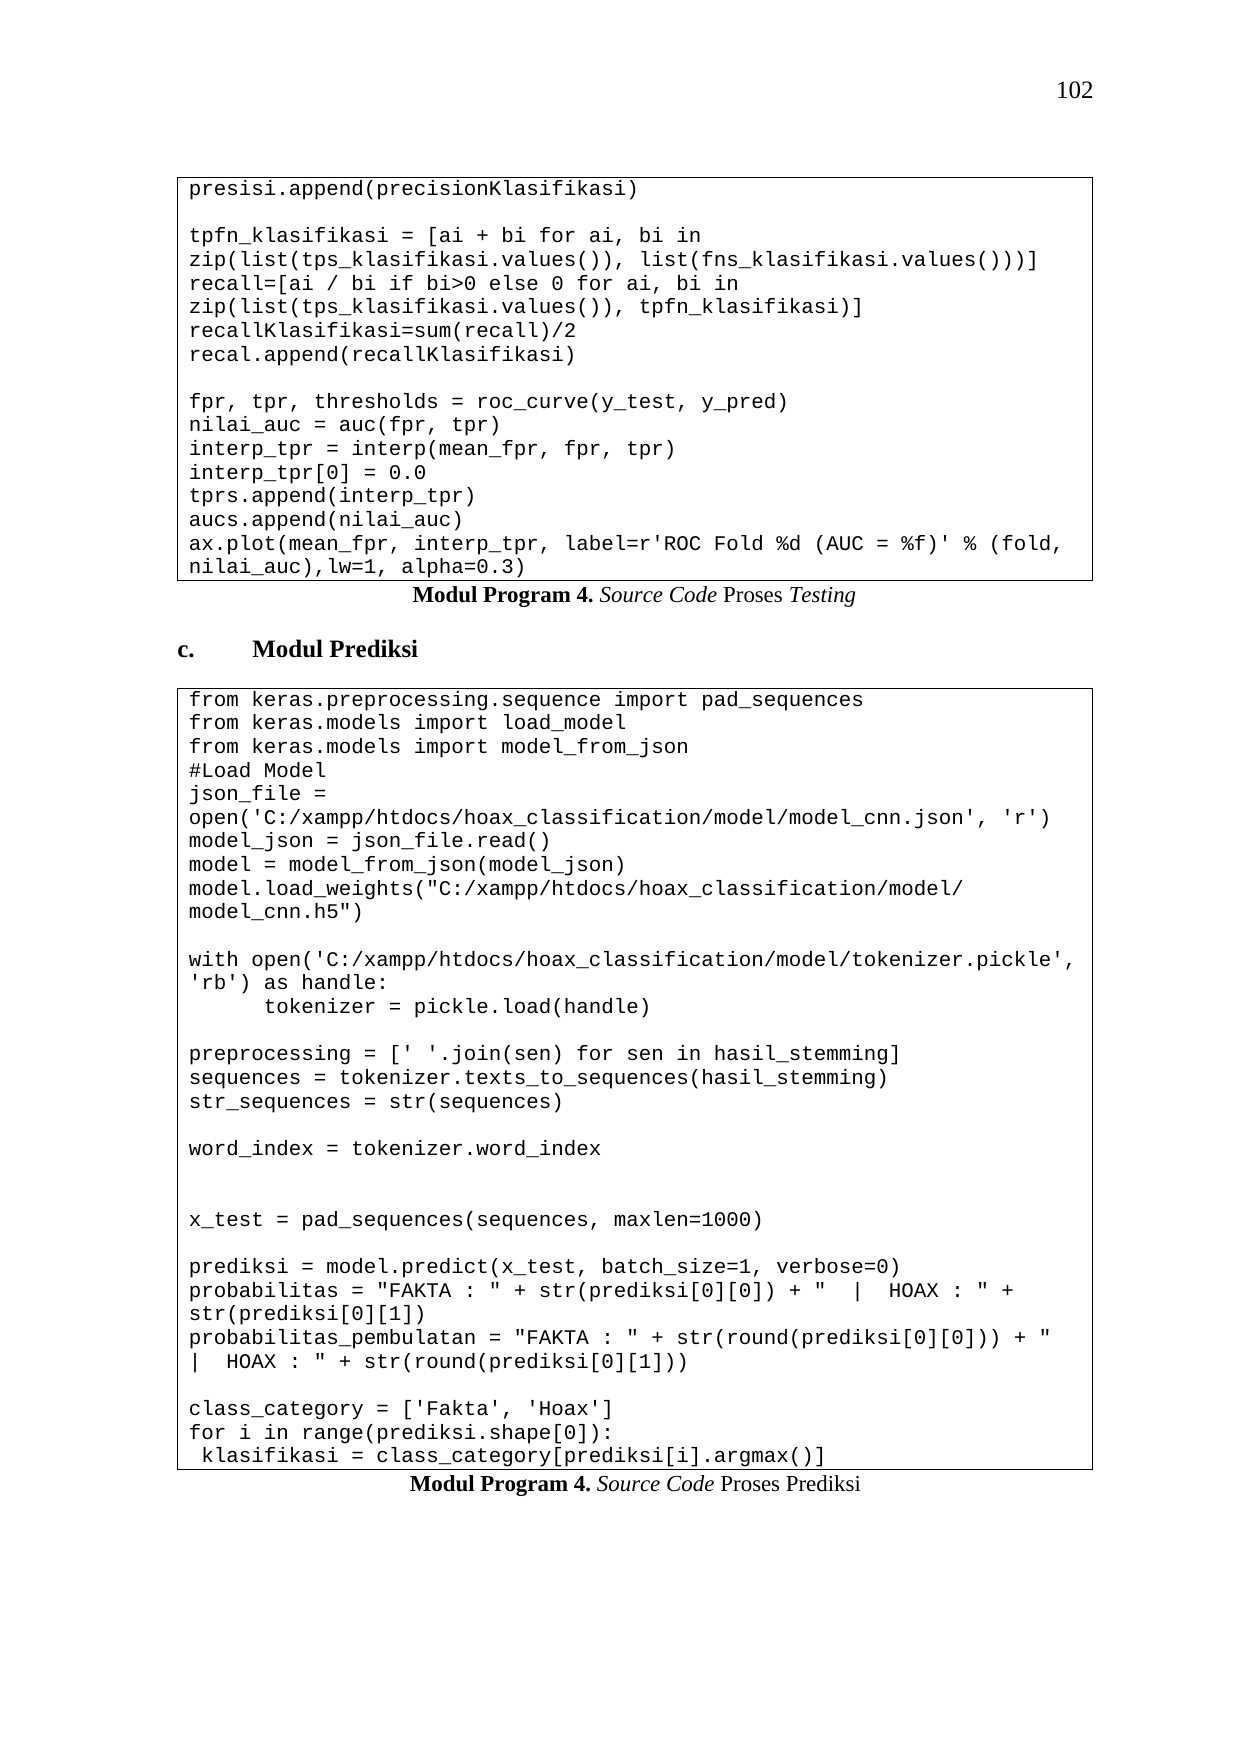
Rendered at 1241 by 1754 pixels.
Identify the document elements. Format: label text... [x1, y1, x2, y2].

text Modul Program 4. Source Code Proses Testing [177, 581, 1093, 607]
text c. Modul Prediksi [177, 634, 1093, 662]
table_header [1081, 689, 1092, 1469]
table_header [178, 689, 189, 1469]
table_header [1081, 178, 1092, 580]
text Modul Program 4. Source Code Proses Prediksi [177, 1470, 1093, 1496]
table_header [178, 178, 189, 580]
